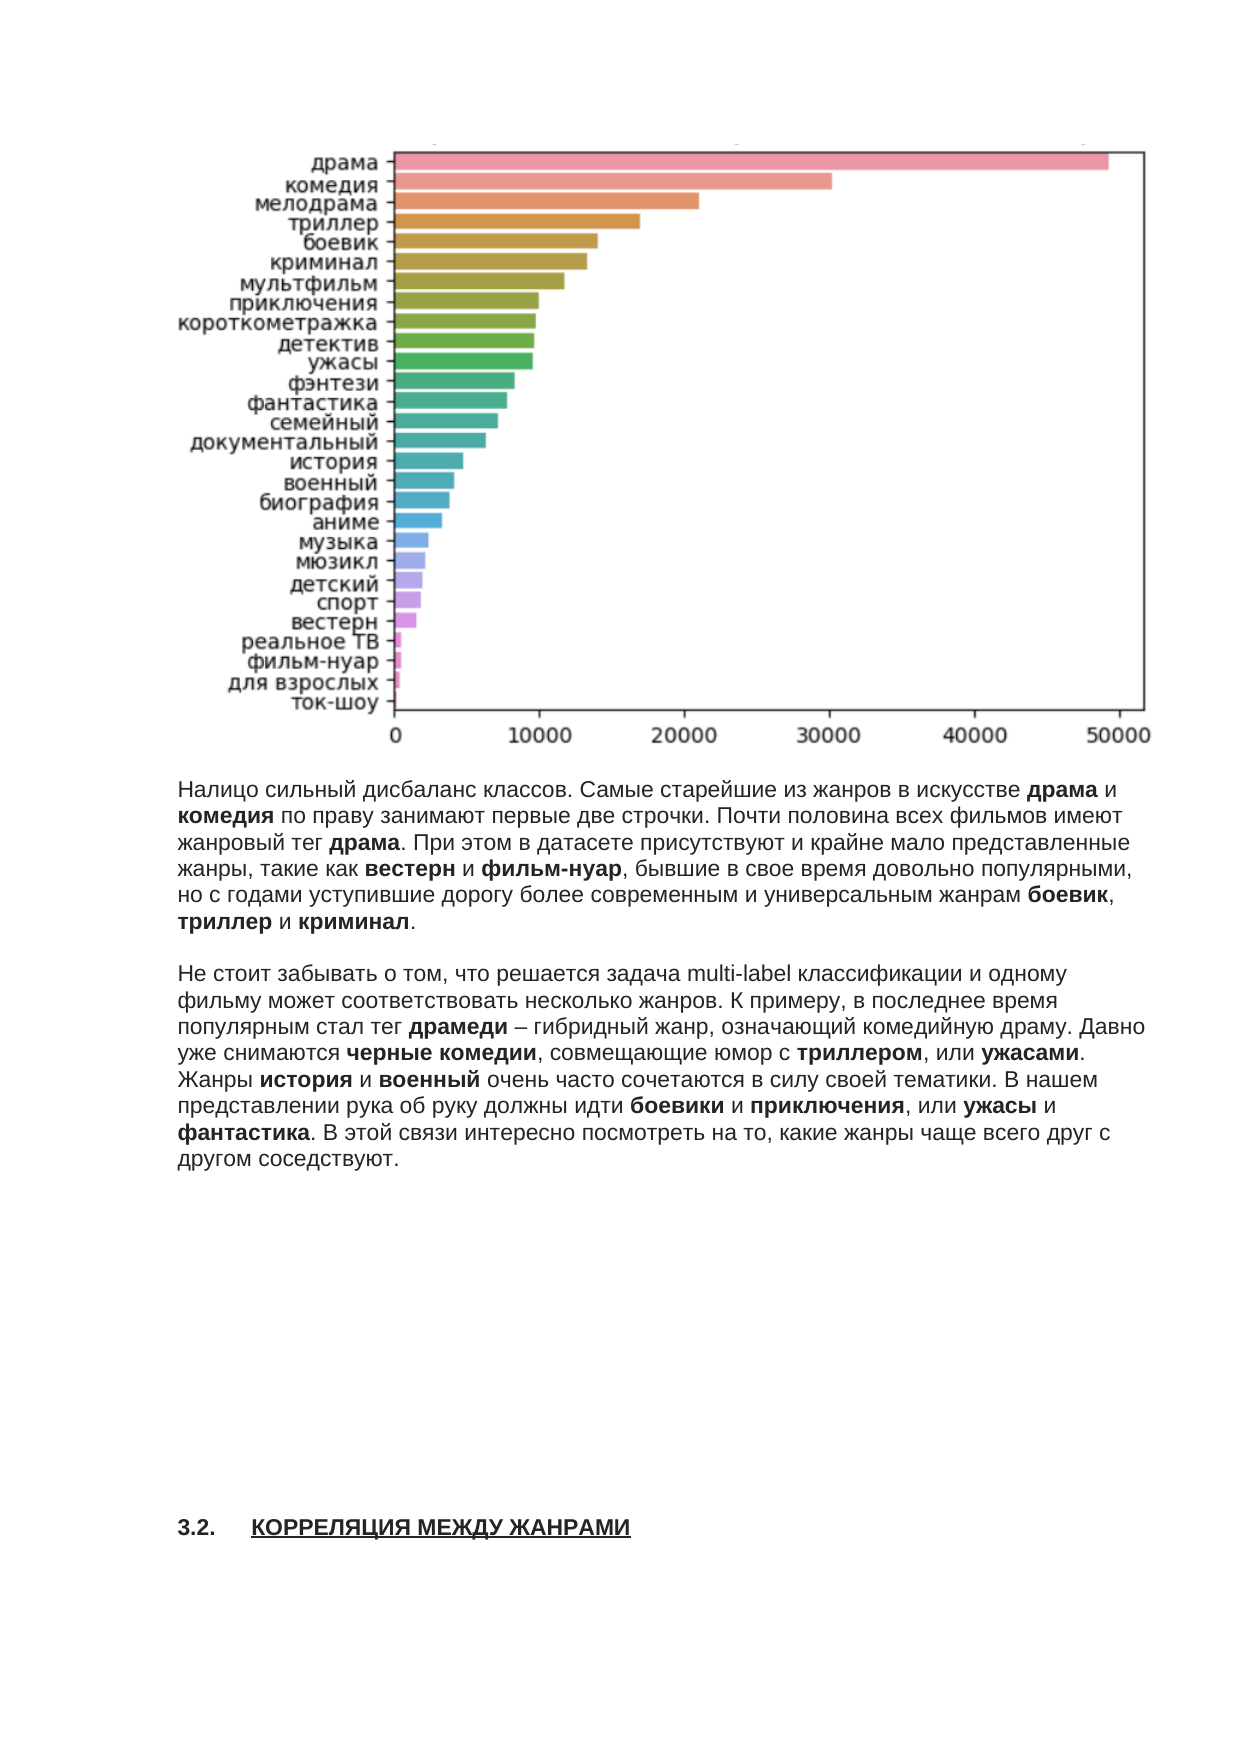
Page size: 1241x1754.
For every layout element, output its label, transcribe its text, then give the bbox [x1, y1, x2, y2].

text Не стоит забывать о том, что решается задача multi-label классификации и одному фильму может соответствовать несколько жанров. К примеру, в последнее время популярным стал тег драмеди – гибридный жанр, означающий комедийную драму. Давно уже снимаются черные комедии, совмещающие юмор с триллером, или ужасами. Жанры история и военный очень часто сочетаются в силу своей тематики. В нашем представлении рука об руку должны идти боевики и приключения, или ужасы и фантастика. В этой связи интересно посмотреть на то, какие жанры чаще всего друг с другом соседствуют. [177, 960, 1152, 1171]
picture [177, 144, 1152, 750]
text Налицо сильный дисбаланс классов. Самые старейшие из жанров в искусстве драма и комедия по праву занимают первые две строчки. Почти половина всех фильмов имеют жанровый тег драма. При этом в датасете присутствуют и крайне мало представленные жанры, такие как вестерн и фильм-нуар, бывшие в свое время довольно популярными, но с годами уступившие дорогу более современным и универсальным жанрам боевик, триллер и криминал. [177, 776, 1152, 934]
text КОРРЕЛЯЦИЯ МЕЖДУ ЖАНРАМИ [177, 1514, 1152, 1540]
